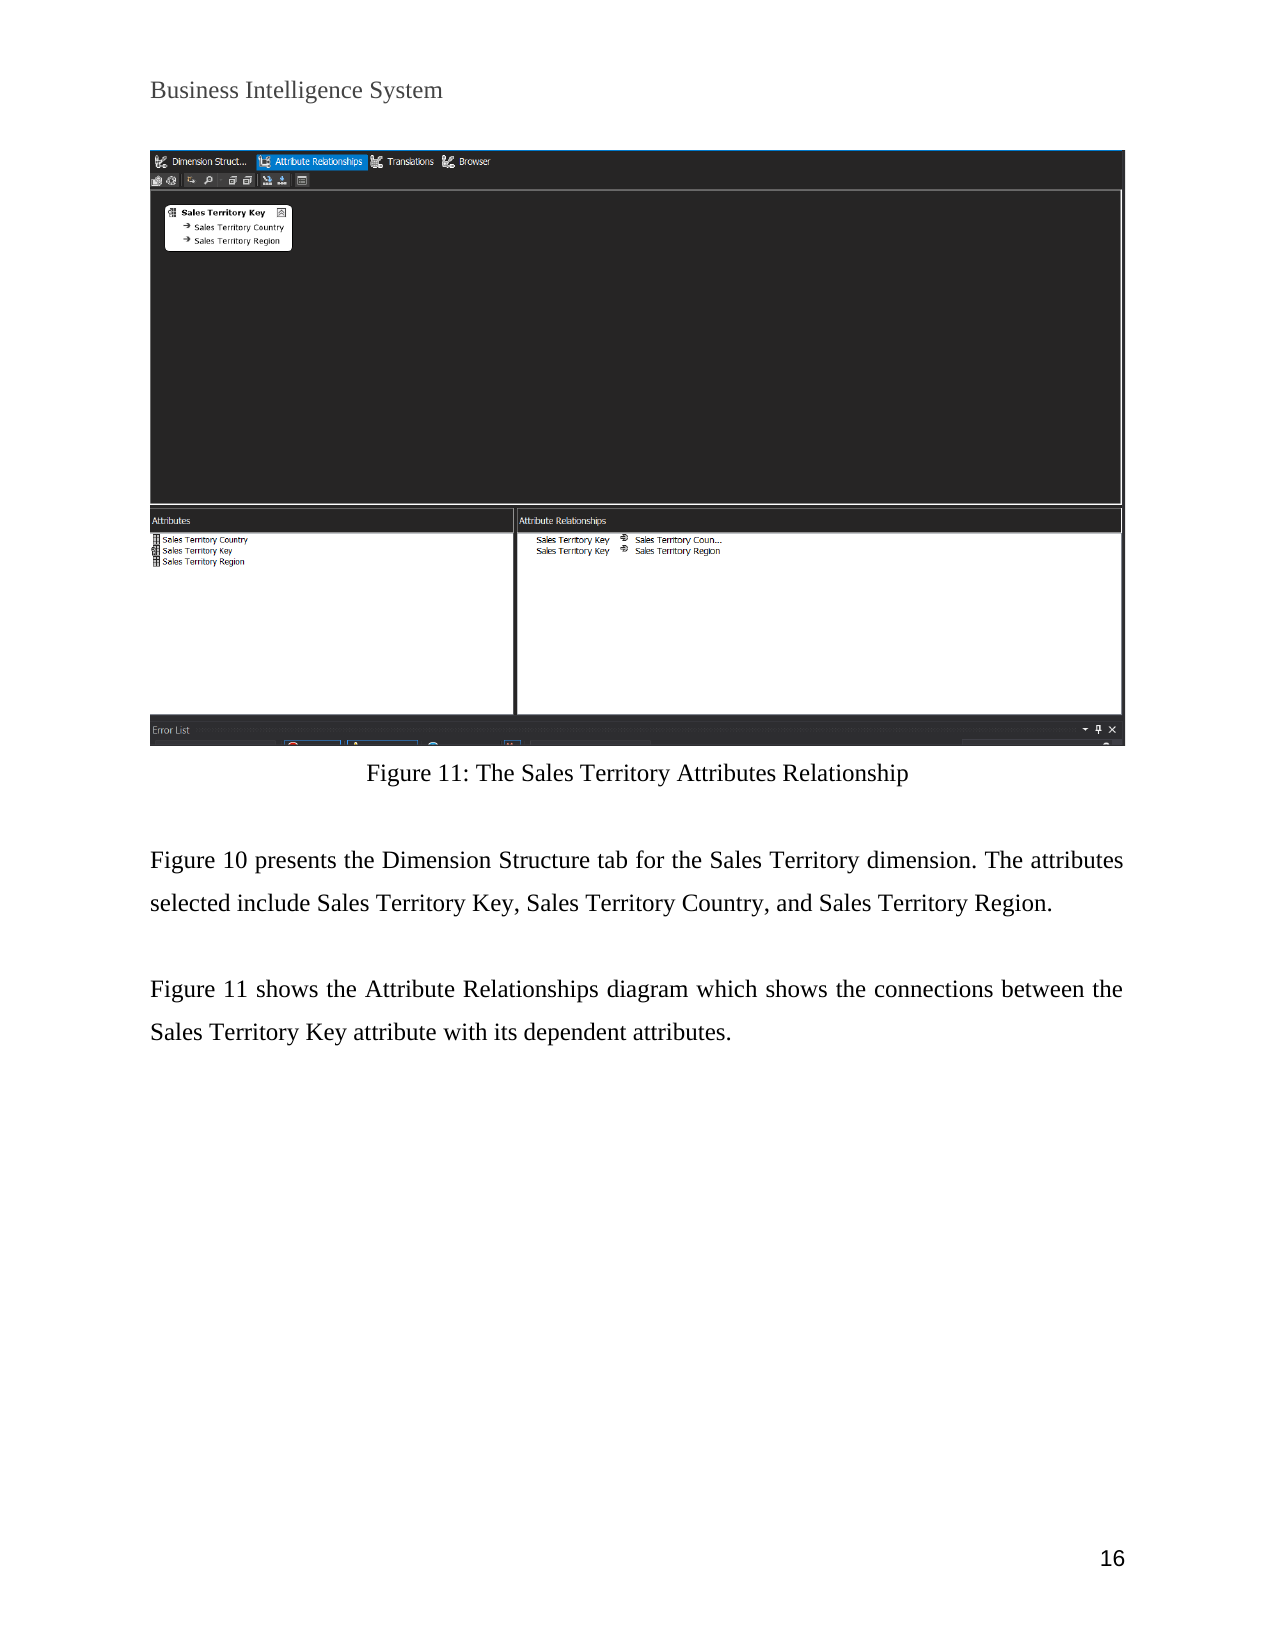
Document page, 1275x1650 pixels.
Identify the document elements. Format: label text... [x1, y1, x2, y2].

text Figure 11 shows the Attribute Relationships diagram which shows the connections between the Sales Territory Key attribute with its dependent attributes. [150, 974, 1125, 1046]
picture [150, 150, 1125, 746]
text Figure 11: The Sales Territory Attributes Relationship [150, 758, 1125, 787]
text Figure 10 presents the Dimension Structure tab for the Sales Territory dimension. The attributes selected include Sales Territory Key, Sales Territory Country, and Sales Territory Region. [150, 845, 1125, 917]
